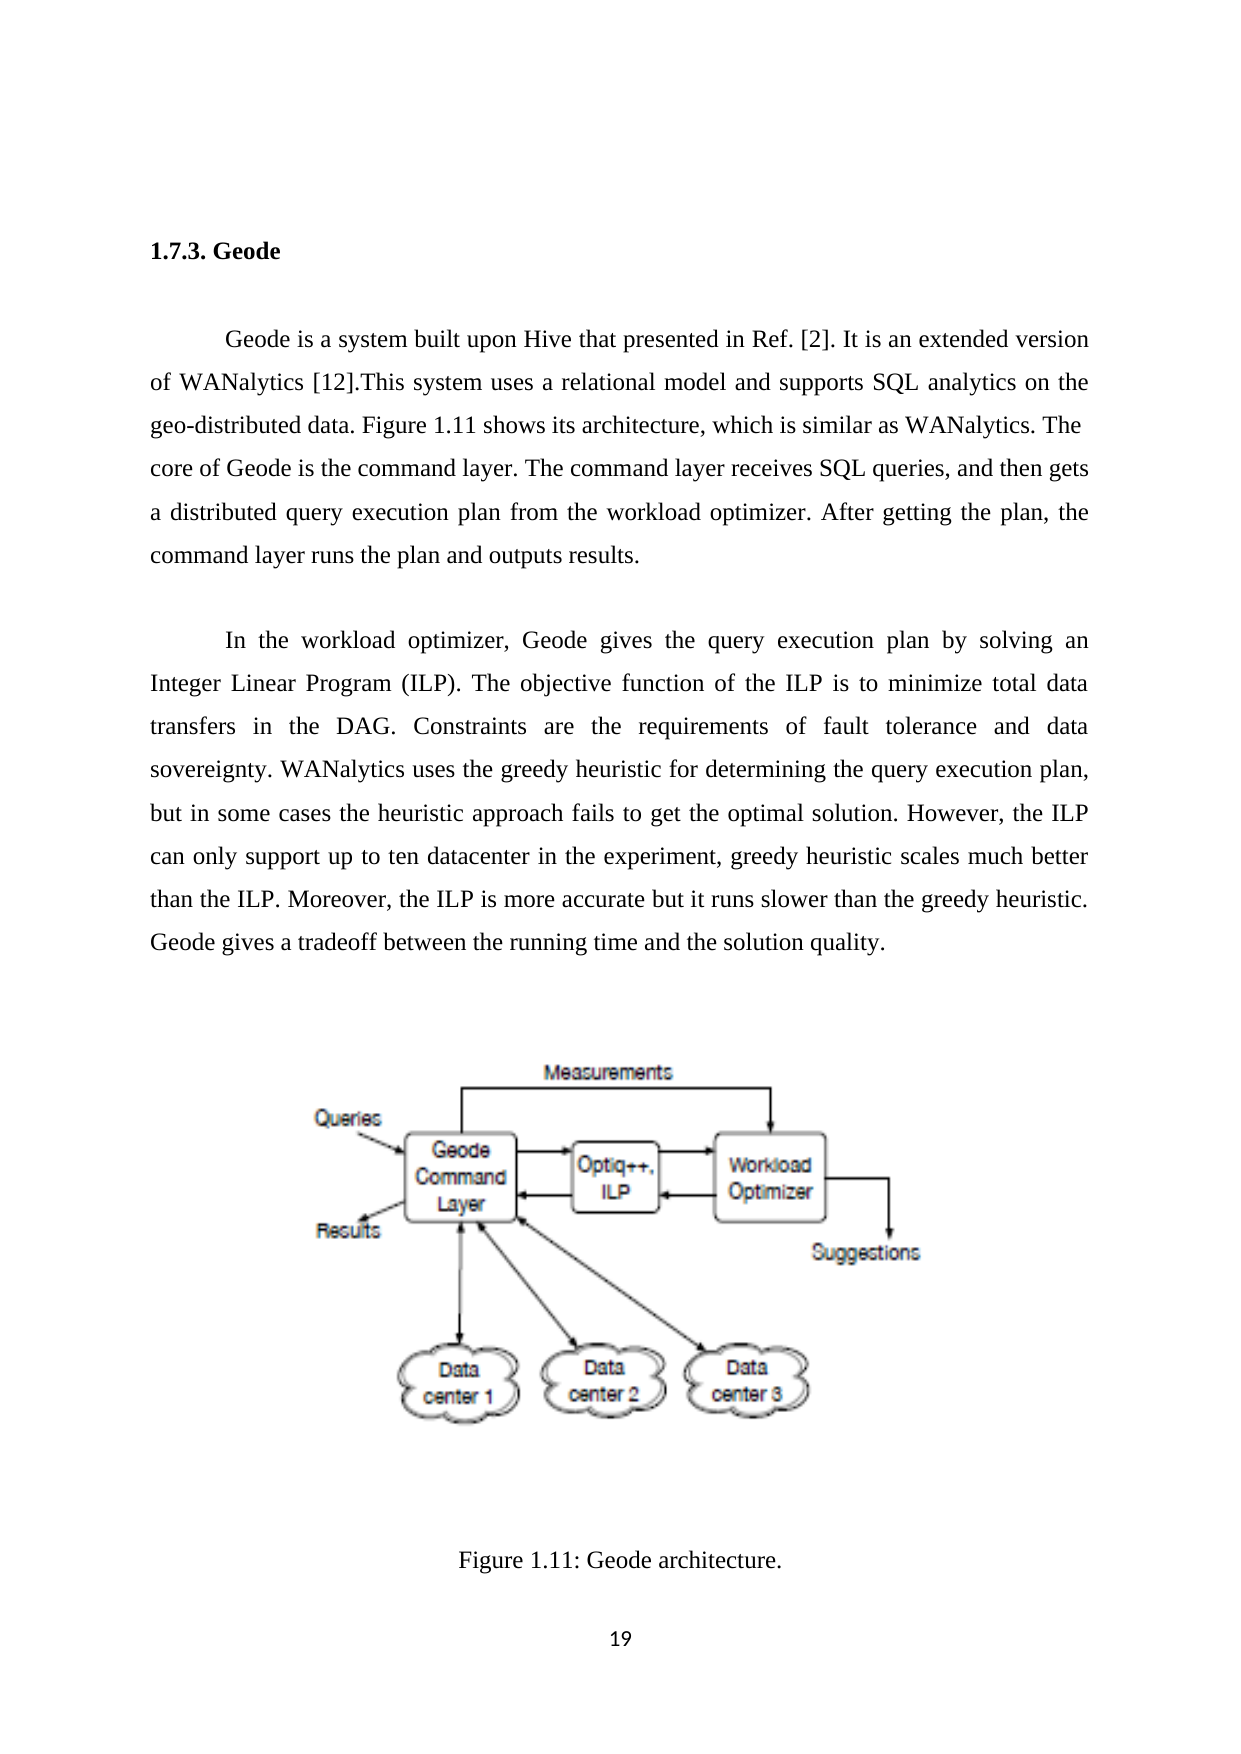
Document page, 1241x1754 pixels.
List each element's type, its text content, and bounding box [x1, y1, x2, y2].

text In the workload optimizer, Geode gives the query execution plan by solving an Integer Linear Program (ILP). The objective function of the ILP is to minimize total data transfers in the DAG. Constraints are the requirements of fault tolerance and data sovereignty. WANalytics uses the greedy heuristic for determining the query execution plan, but in some cases the heuristic approach fails to get the optimal solution. However, the ILP can only support up to ten datacenter in the experiment, greedy heuristic scales much better than the ILP. Moreover, the ILP is more accurate but it runs slower than the greedy heuristic. Geode gives a tradeoff between the running time and the solution quality. [150, 625, 1090, 956]
text Figure 1.11: Geode architecture. [150, 1546, 1090, 1574]
picture [297, 1056, 943, 1446]
text Geode is a system built upon Hive that presented in Ref. [2]. It is an extended version of WANalytics [12].This system uses a relational model and supports SQL analytics on the geo-distributed data. Figure 1.11 shows its architecture, which is similar as WANalytics. The [150, 324, 1090, 439]
text 1.7.3. Geode [150, 236, 1090, 265]
text core of Geode is the command layer. The command layer receives SQL queries, and then gets a distributed query execution plan from the workload optimizer. After getting the plan, the command layer runs the plan and outputs results. [150, 453, 1090, 568]
